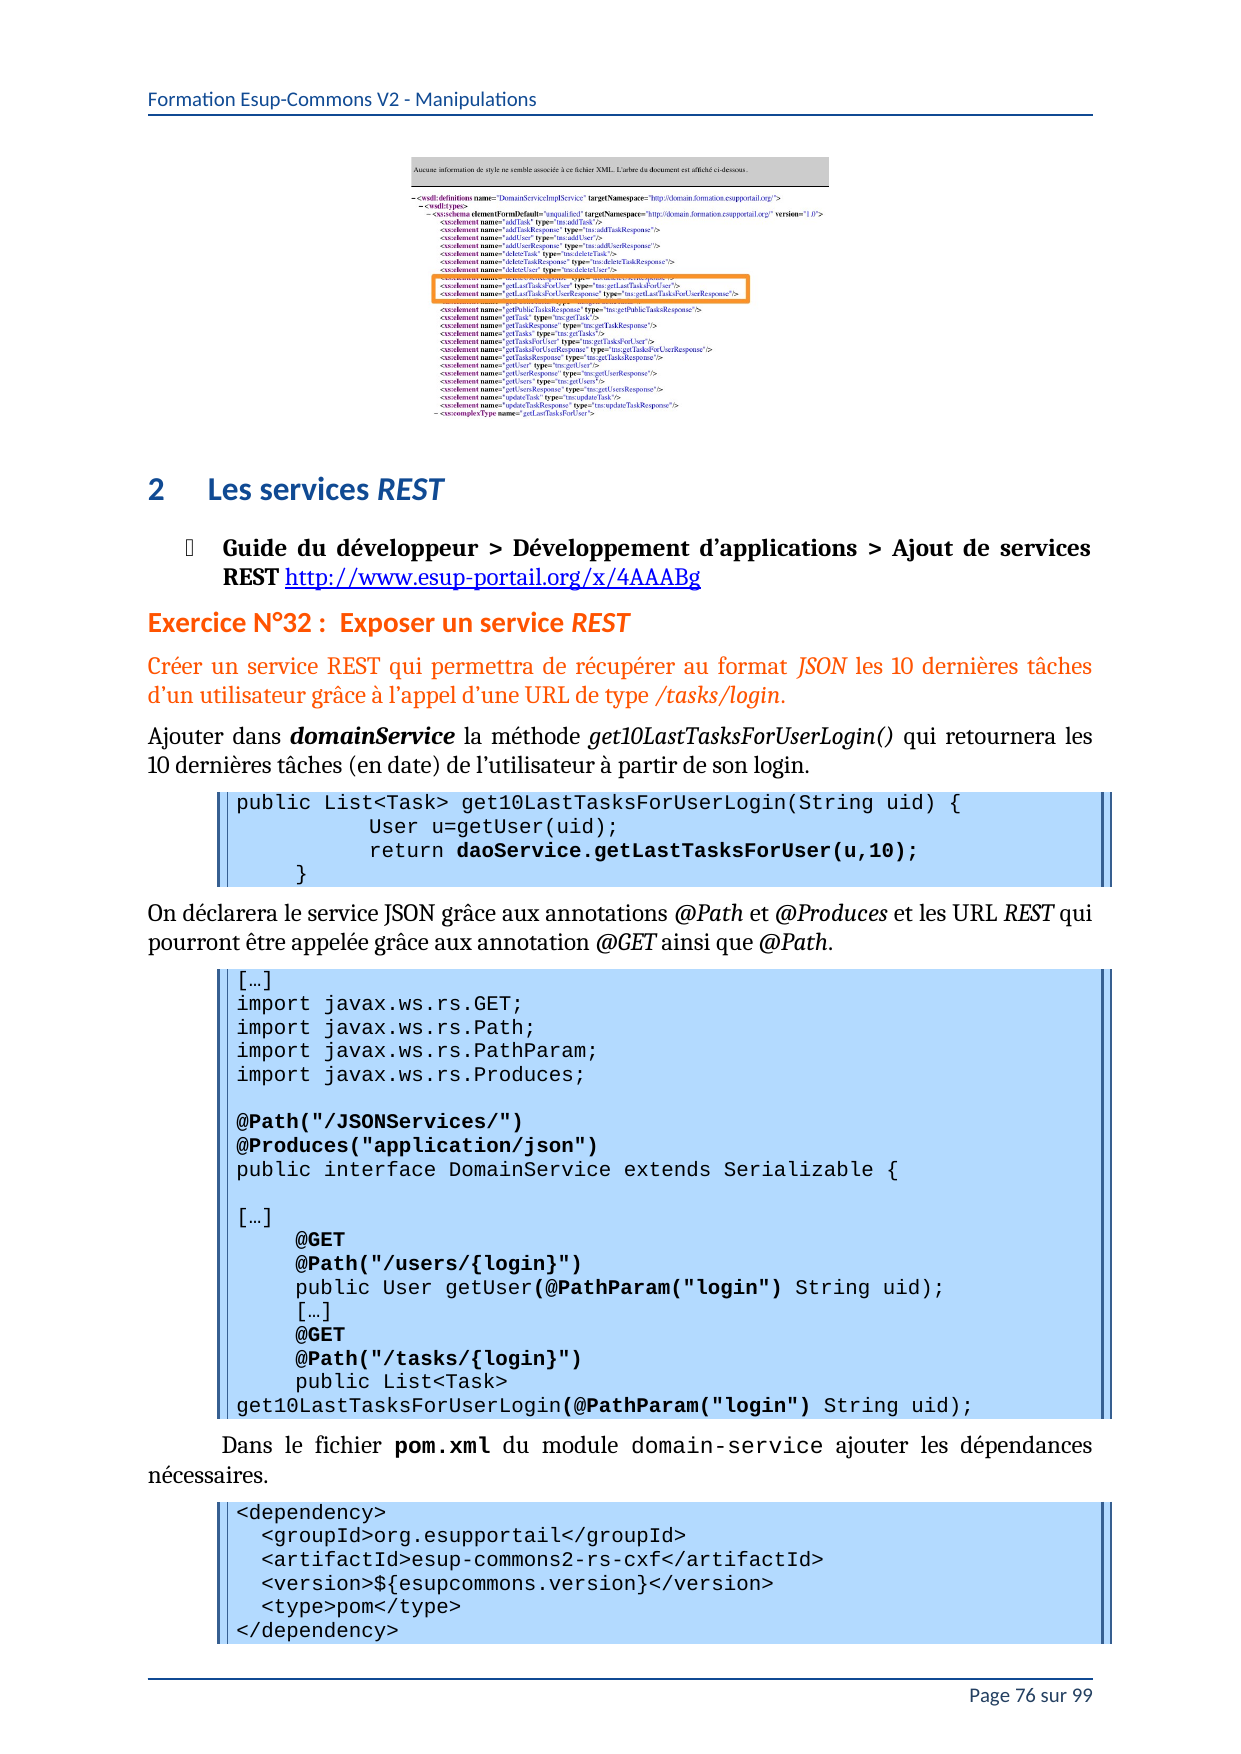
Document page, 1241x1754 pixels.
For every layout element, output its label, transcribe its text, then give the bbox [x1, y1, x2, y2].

text <artifactId>esup-commons2-rs-cxf</artifactId> [228, 1549, 1101, 1573]
text public User getUser(@PathParam("login") String uid); [228, 1277, 1101, 1300]
text import javax.ws.rs.PathParam; [228, 1040, 1101, 1064]
text import javax.ws.rs.Path; [228, 1017, 1101, 1040]
text <dependency> [228, 1502, 1101, 1525]
text Guide du développeur > Développement d’applications > Ajout de services REST http://www.esup-portail.org/x/4AAABg [185, 534, 1093, 592]
text @GET [228, 1229, 1101, 1253]
text </dependency> [228, 1620, 1101, 1644]
text […] [228, 969, 1101, 993]
text Créer un service REST qui permettra de récupérer au format JSON les 10 dernières tâches d’un utilisateur grâce à l’appel d’une URL de type /tasks/login. [148, 652, 1093, 710]
text public interface DomainService extends Serializable { [228, 1158, 1101, 1182]
text User u=getUser(uid); [228, 816, 1101, 839]
text import javax.ws.rs.GET; [228, 993, 1101, 1017]
text @Path("/users/{login}") [228, 1253, 1101, 1277]
text } [228, 863, 1101, 887]
text On déclarera le service JSON grâce aux annotations @Path et @Produces et les URL REST qui pourront être appelée grâce aux annotation @GET ainsi que @Path. [148, 899, 1093, 957]
text […] [228, 1300, 1101, 1324]
text <type>pom</type> [228, 1596, 1101, 1620]
text public List<Task> get10LastTasksForUserLogin(String uid) { [228, 792, 1101, 816]
text @GET [228, 1324, 1101, 1348]
text public List<Task> get10LastTasksForUserLogin(@PathParam("login") String uid); [228, 1371, 1101, 1419]
text <groupId>org.esupportail</groupId> [228, 1525, 1101, 1549]
text Dans le fichier pom.xml du module domain-service ajouter les dépendances nécessaires. [148, 1431, 1093, 1489]
text @Path("/tasks/{login}") [228, 1348, 1101, 1371]
text Ajouter dans domainService la méthode get10LastTasksForUserLogin() qui retournera les 10 dernières tâches (en date) de l’utilisateur à partir de son login. [148, 722, 1093, 780]
text @Path("/JSONServices/") [228, 1111, 1101, 1135]
text @Produces("application/json") [228, 1135, 1101, 1158]
text import javax.ws.rs.Produces; [228, 1064, 1101, 1088]
subtitle Les services REST [148, 468, 1093, 509]
picture [411, 157, 829, 419]
text Exposer un service REST [148, 604, 1093, 640]
text <version>${esupcommons.version}</version> [228, 1573, 1101, 1596]
text […] [228, 1206, 1101, 1229]
text return daoService.getLastTasksForUser(u,10); [228, 839, 1101, 863]
